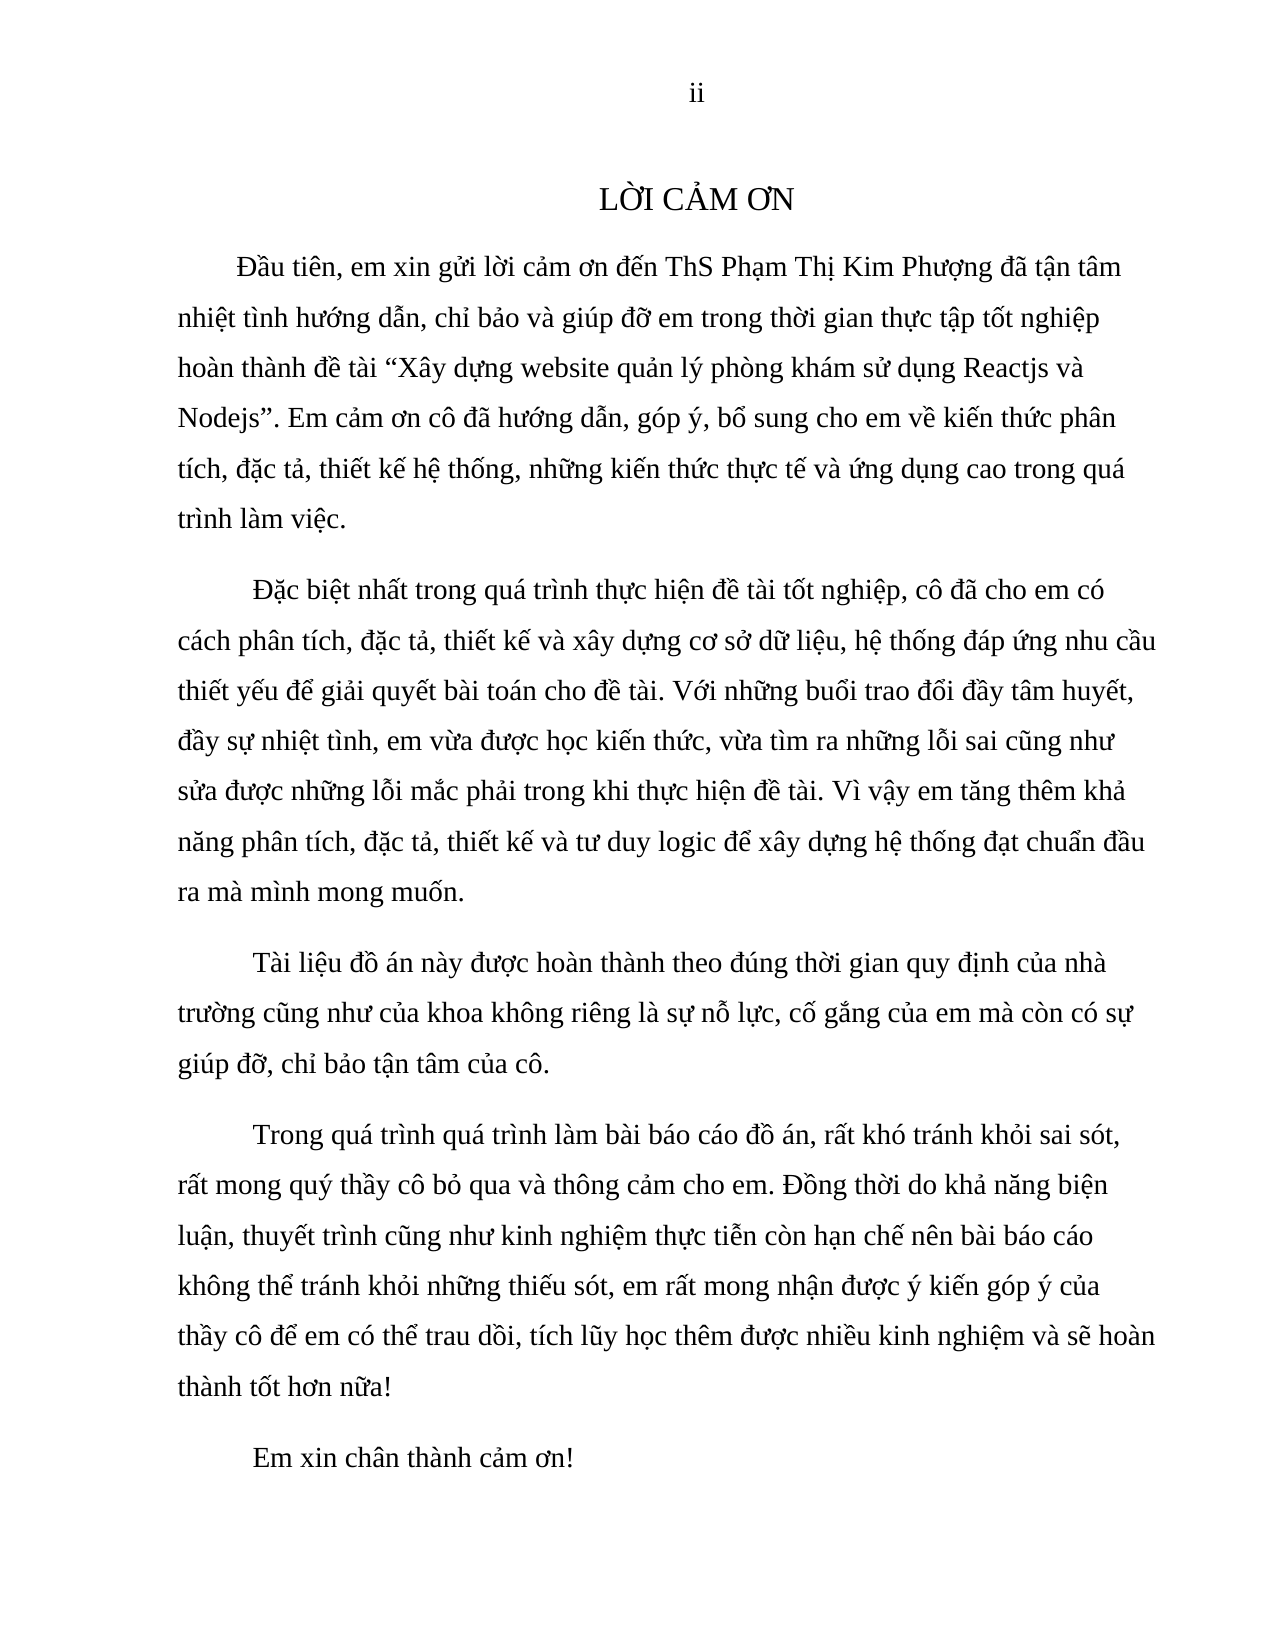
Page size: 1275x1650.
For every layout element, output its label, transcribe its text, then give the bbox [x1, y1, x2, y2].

text Em xin chân thành cảm ơn! [177, 1440, 1157, 1473]
text Trong quá trình quá trình làm bài báo cáo đồ án, rất khó tránh khỏi sai sót, rất mong quý thầy cô bỏ qua và thông cảm cho em. Đồng thời do khả năng biện luận, thuyết trình cũng như kinh nghiệm thực tiễn còn hạn chế nên bài báo cáo không thể tránh khỏi những thiếu sót, em rất mong nhận được ý kiến góp ý của thầy cô để em có thể trau dồi, tích lũy học thêm được nhiều kinh nghiệm và sẽ hoàn thành tốt hơn nữa! [177, 1117, 1157, 1402]
text Đặc biệt nhất trong quá trình thực hiện đề tài tốt nghiệp, cô đã cho em có cách phân tích, đặc tả, thiết kế và xây dựng cơ sở dữ liệu, hệ thống đáp ứng nhu cầu thiết yếu để giải quyết bài toán cho đề tài. Với những buổi trao đổi đầy tâm huyết, đầy sự nhiệt tình, em vừa được học kiến thức, vừa tìm ra những lỗi sai cũng như sửa được những lỗi mắc phải trong khi thực hiện đề tài. Vì vậy em tăng thêm khả năng phân tích, đặc tả, thiết kế và tư duy logic để xây dựng hệ thống đạt chuẩn đầu ra mà mình mong muốn. [177, 572, 1157, 908]
subtitle LỜI CẢM ƠN [177, 179, 1157, 218]
text Đầu tiên, em xin gửi lời cảm ơn đến ThS Phạm Thị Kim Phượng đã tận tâm nhiệt tình hướng dẫn, chỉ bảo và giúp đỡ em trong thời gian thực tập tốt nghiệp hoàn thành đề tài “Xây dựng website quản lý phòng khám sử dụng Reactjs và Nodejs”. Em cảm ơn cô đã hướng dẫn, góp ý, bổ sung cho em về kiến thức phân tích, đặc tả, thiết kế hệ thống, những kiến thức thực tế và ứng dụng cao trong quá trình làm việc. [177, 249, 1157, 535]
text Tài liệu đồ án này được hoàn thành theo đúng thời gian quy định của nhà trường cũng như của khoa không riêng là sự nỗ lực, cố gắng của em mà còn có sự giúp đỡ, chỉ bảo tận tâm của cô. [177, 945, 1157, 1079]
